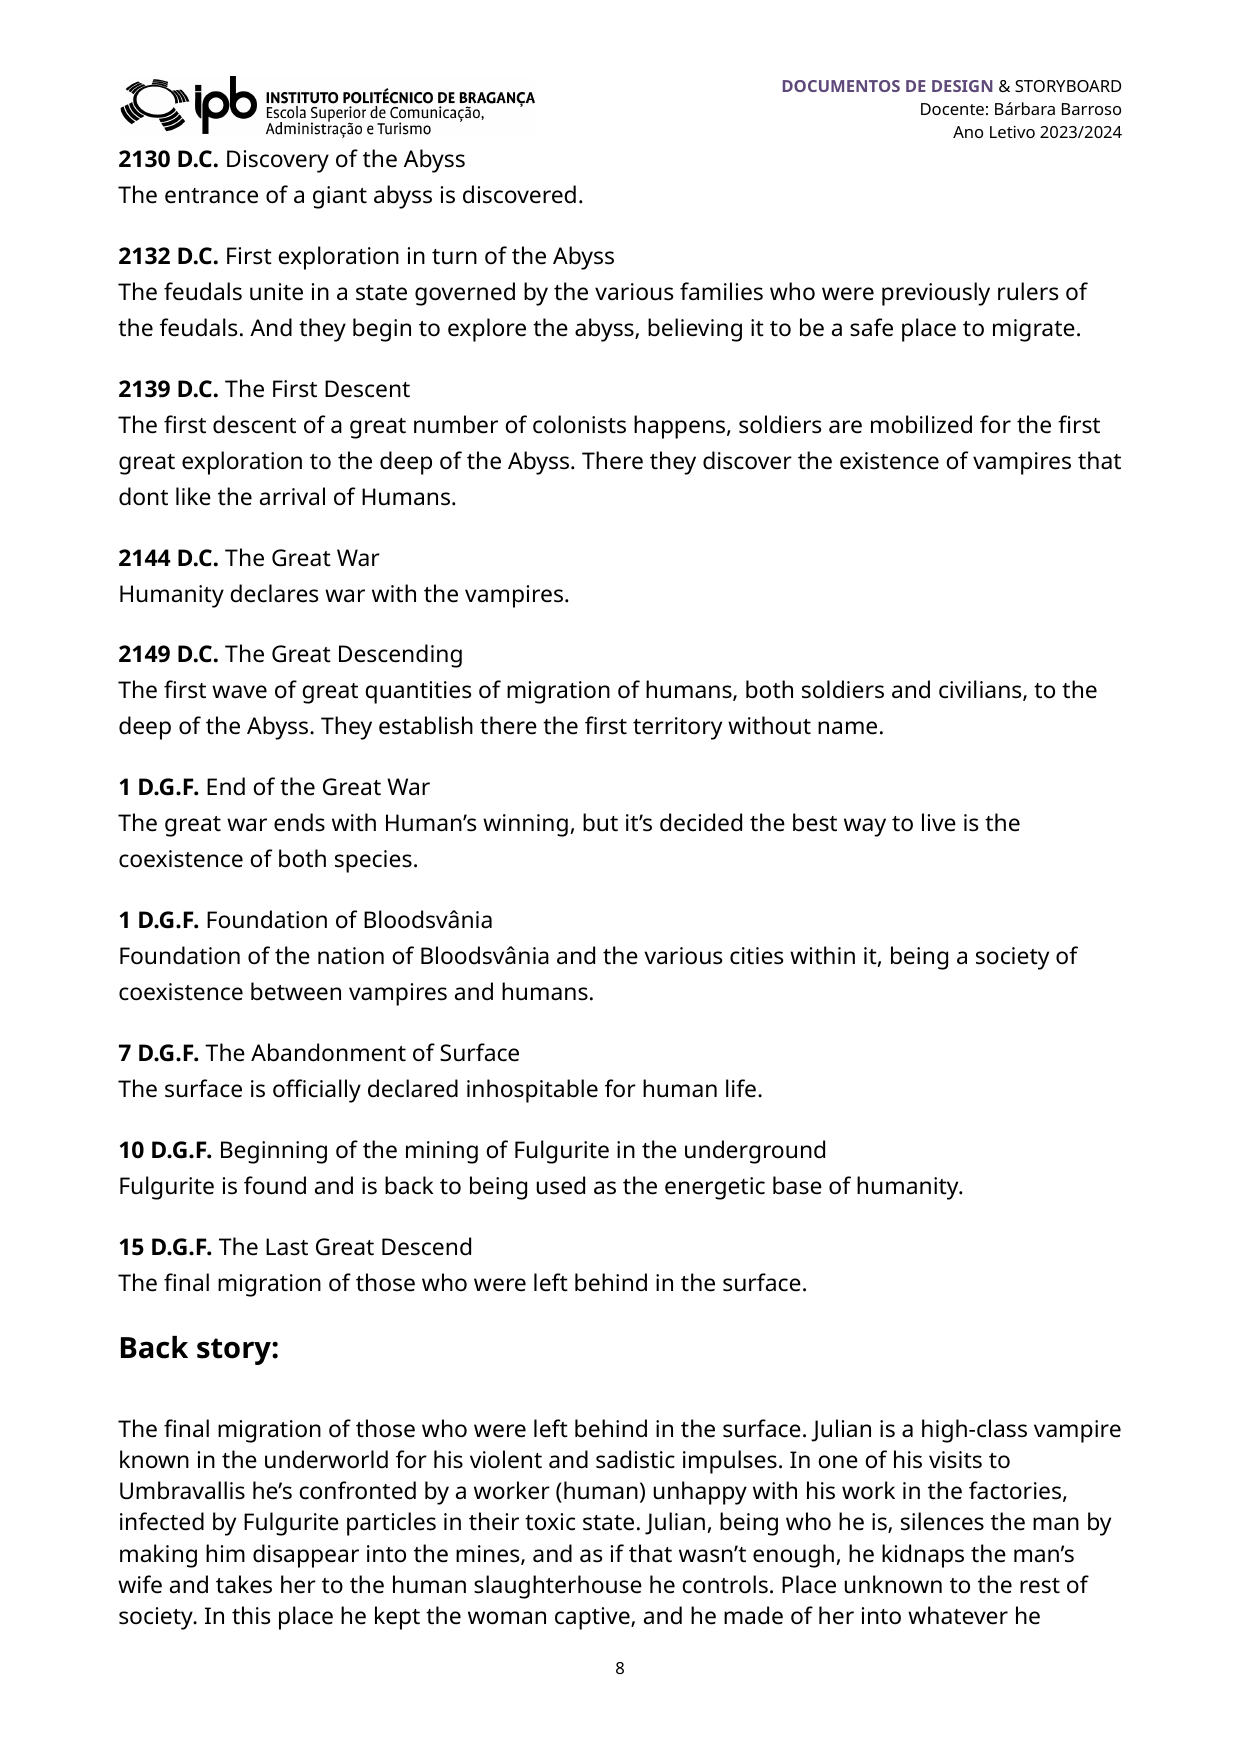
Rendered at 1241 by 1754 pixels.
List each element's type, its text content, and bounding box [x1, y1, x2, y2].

text 7 D.G.F. The Abandonment of Surface The surface is officially declared inhospitable for human life. [118, 1037, 1122, 1104]
text Back story: [118, 1327, 1122, 1367]
text 2139 D.C. The First Descent The first descent of a great number of colonists happens, soldiers are mobilized for the first great exploration to the deep of the Abyss. There they discover the existence of vampires that dont like the arrival of Humans. [118, 373, 1122, 512]
text 10 D.G.F. Beginning of the mining of Fulgurite in the underground Fulgurite is found and is back to being used as the energetic base of humanity. [118, 1134, 1122, 1201]
text 15 D.G.F. The Last Great Descend The final migration of those who were left behind in the surface. [118, 1231, 1122, 1298]
text 2130 D.C. Discovery of the Abyss The entrance of a giant abyss is discovered. [118, 143, 1122, 210]
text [118, 1413, 1122, 1631]
text 1 D.G.F. End of the Great War The great war ends with Human’s winning, but it’s decided the best way to live is the coexistence of both species. [118, 771, 1122, 874]
text 2144 D.C. The Great War Humanity declares war with the vampires. [118, 542, 1122, 609]
text 1 D.G.F. Foundation of Bloodsvânia Foundation of the nation of Bloodsvânia and the various cities within it, being a society of coexistence between vampires and humans. [118, 904, 1122, 1007]
text 2149 D.C. The Great Descending The first wave of great quantities of migration of humans, both soldiers and civilians, to the deep of the Abyss. They establish there the first territory without name. [118, 638, 1122, 742]
text 2132 D.C. First exploration in turn of the Abyss The feudals unite in a state governed by the various families who were previously rulers of the feudals. And they begin to explore the abyss, believing it to be a safe place to migrate. [118, 240, 1122, 343]
picture [120, 76, 535, 138]
